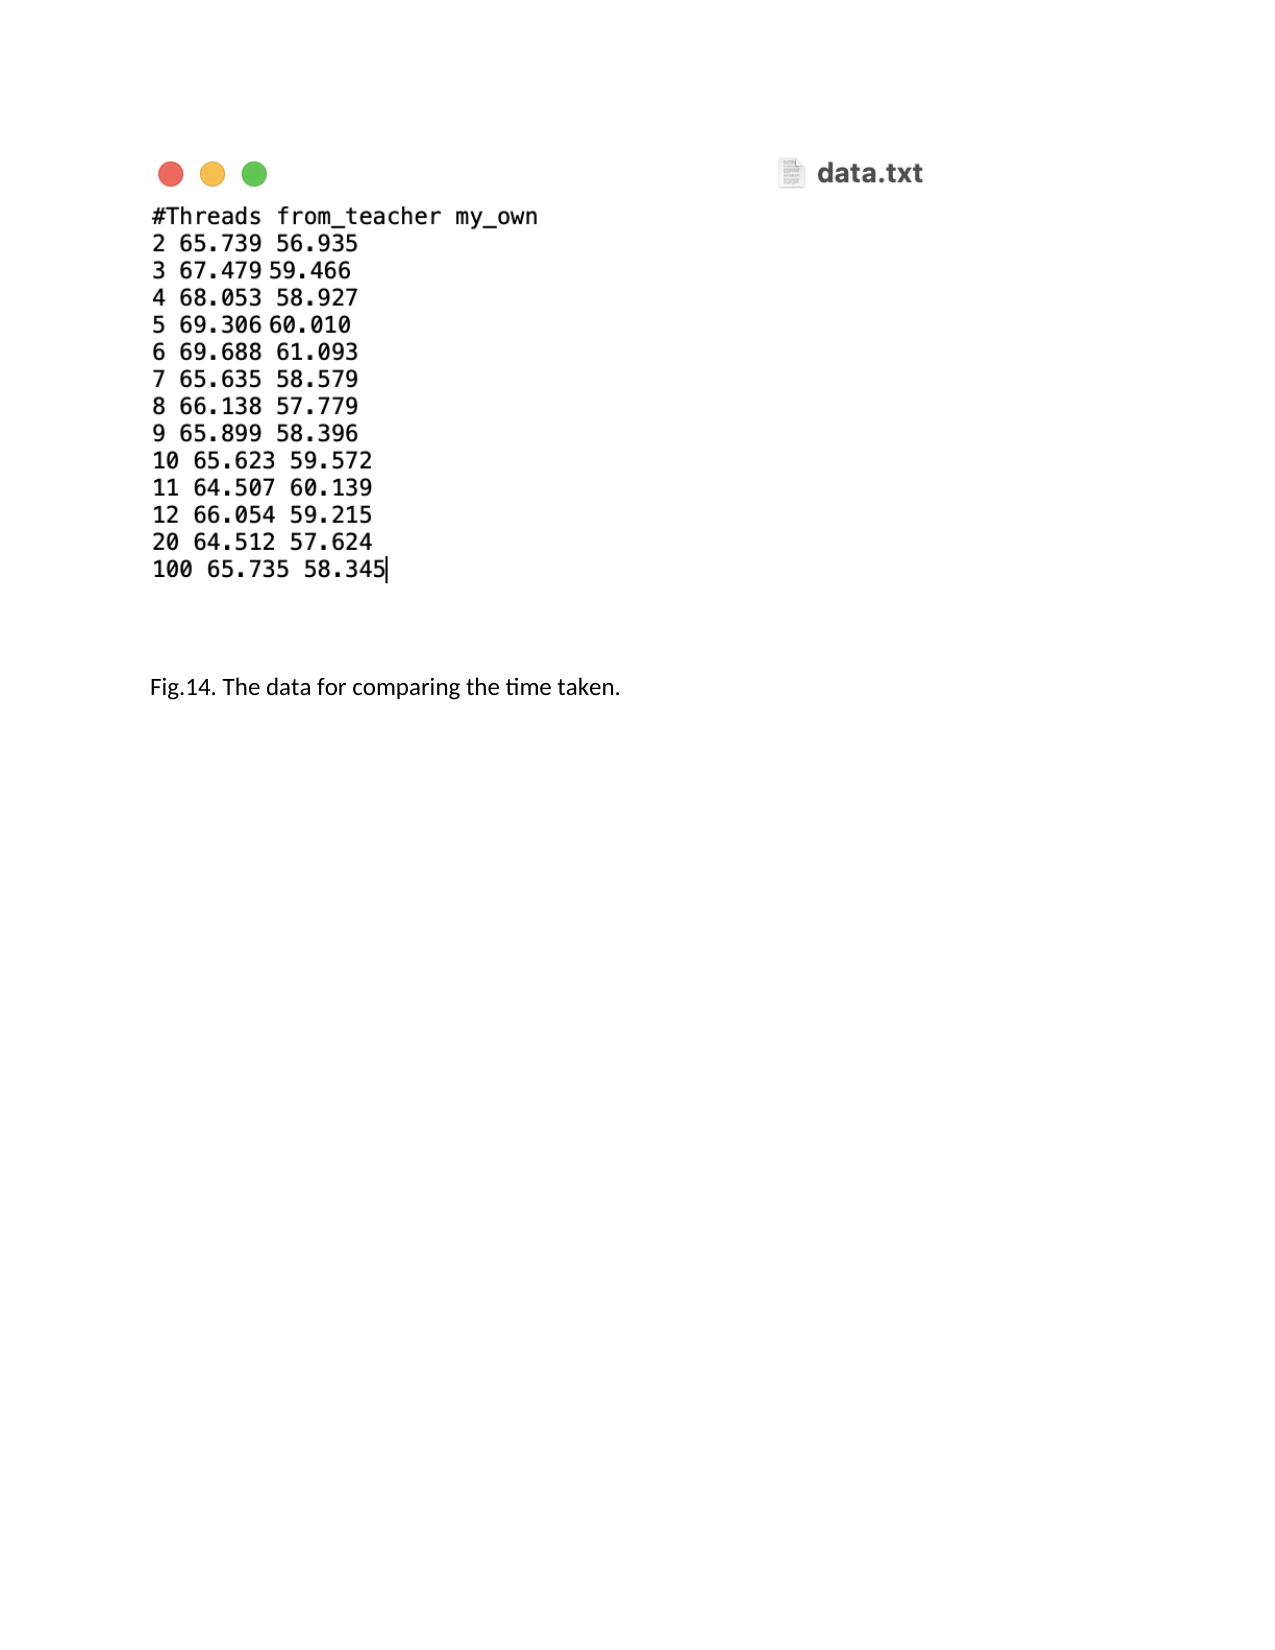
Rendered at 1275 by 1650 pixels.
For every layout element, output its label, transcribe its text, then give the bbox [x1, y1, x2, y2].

picture [150, 150, 1115, 671]
text Fig.14. The data for comparing the time taken. [150, 671, 1125, 701]
